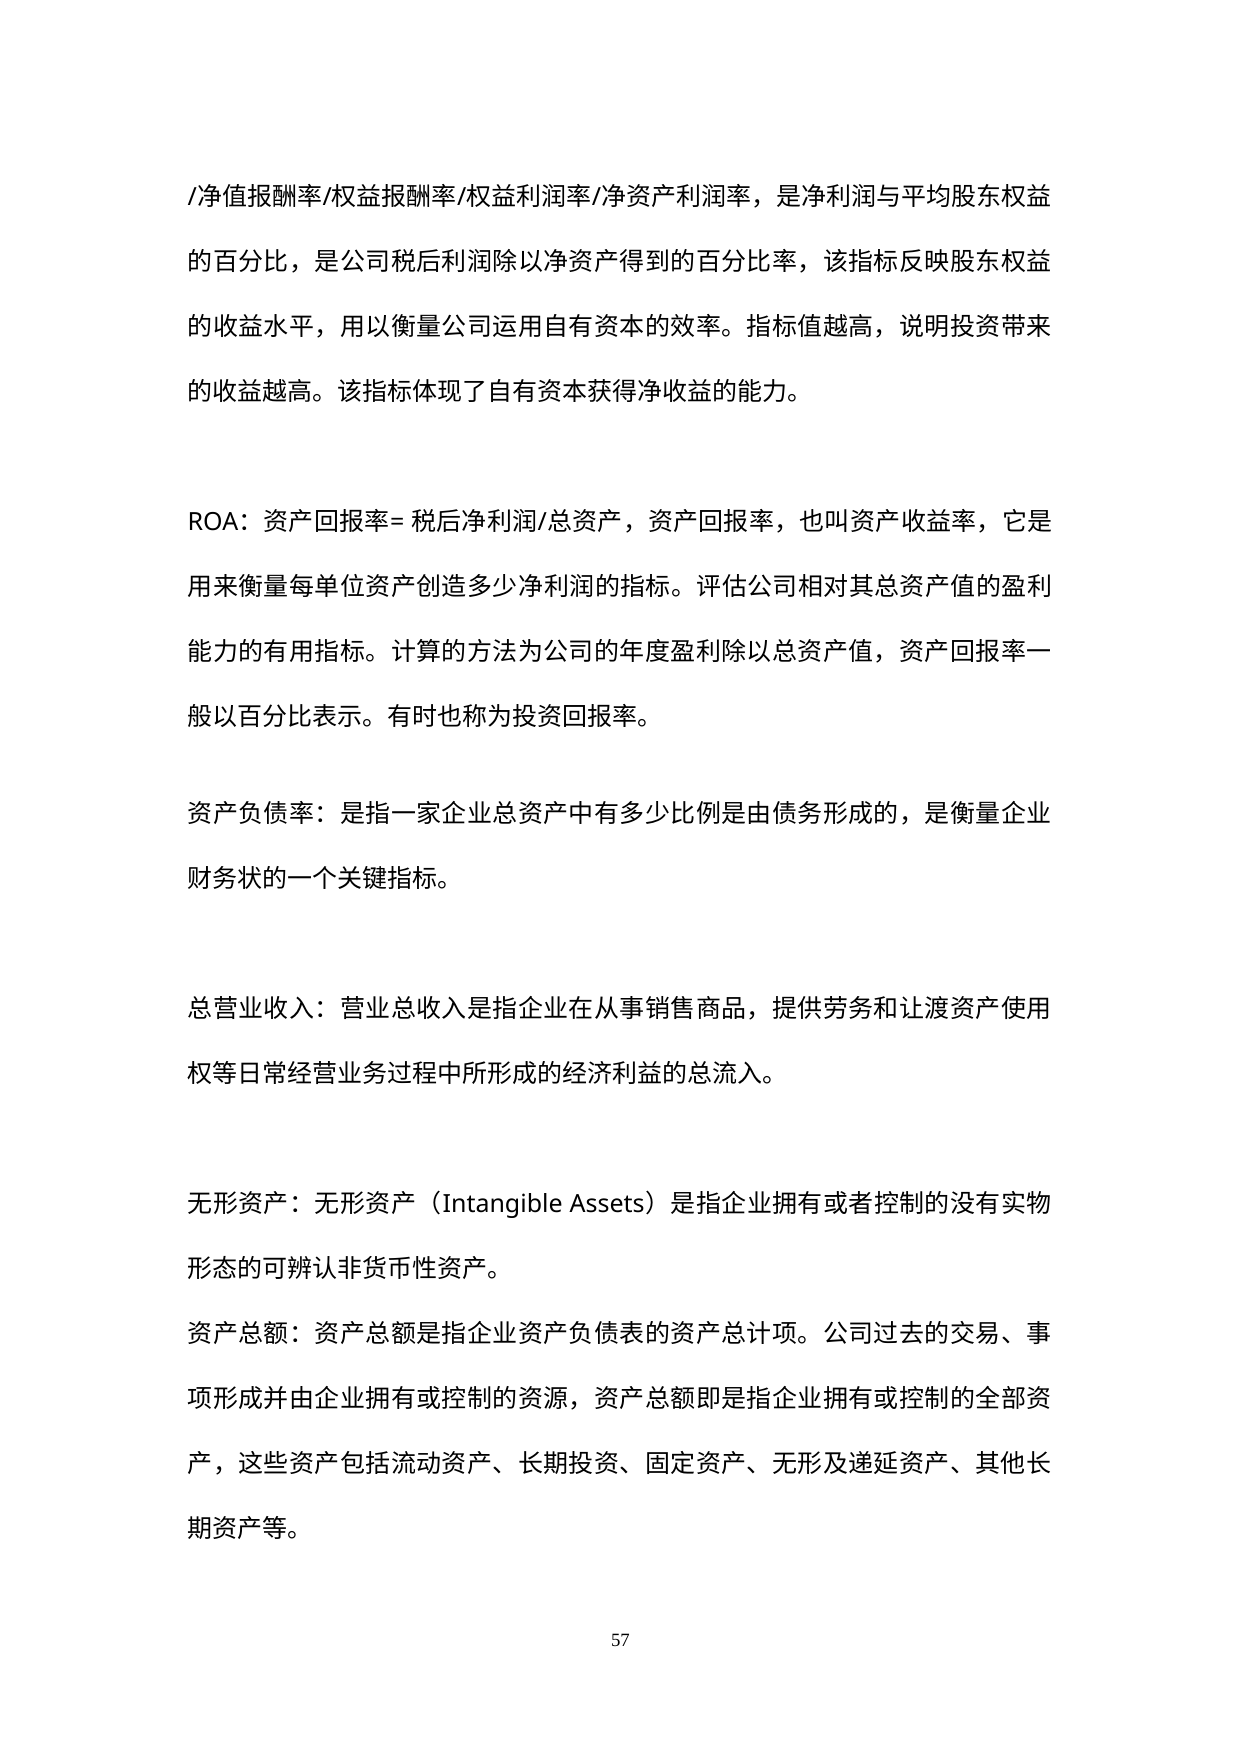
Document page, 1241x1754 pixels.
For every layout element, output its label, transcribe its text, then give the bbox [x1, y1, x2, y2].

text 资产负债率：是指一家企业总资产中有多少比例是由债务形成的，是衡量企业财务状的一个关键指标。 [187, 779, 1053, 909]
text 资产总额：资产总额是指企业资产负债表的资产总计项。公司过去的交易、事项形成并由企业拥有或控制的资源，资产总额即是指企业拥有或控制的全部资产，这些资产包括流动资产、长期投资、固定资产、无形及递延资产、其他长期资产等。 [187, 1299, 1053, 1559]
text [187, 162, 1053, 422]
text 总营业收入：营业总收入是指企业在从事销售商品，提供劳务和让渡资产使用权等日常经营业务过程中所形成的经济利益的总流入。 [187, 974, 1053, 1104]
text 无形资产：无形资产（Intangible Assets）是指企业拥有或者控制的没有实物形态的可辨认非货币性资产。 [187, 1169, 1053, 1299]
text ROA：资产回报率= 税后净利润/总资产，资产回报率，也叫资产收益率，它是用来衡量每单位资产创造多少净利润的指标。评估公司相对其总资产值的盈利能力的有用指标。计算的方法为公司的年度盈利除以总资产值，资产回报率一般以百分比表示。有时也称为投资回报率。 [187, 487, 1053, 747]
